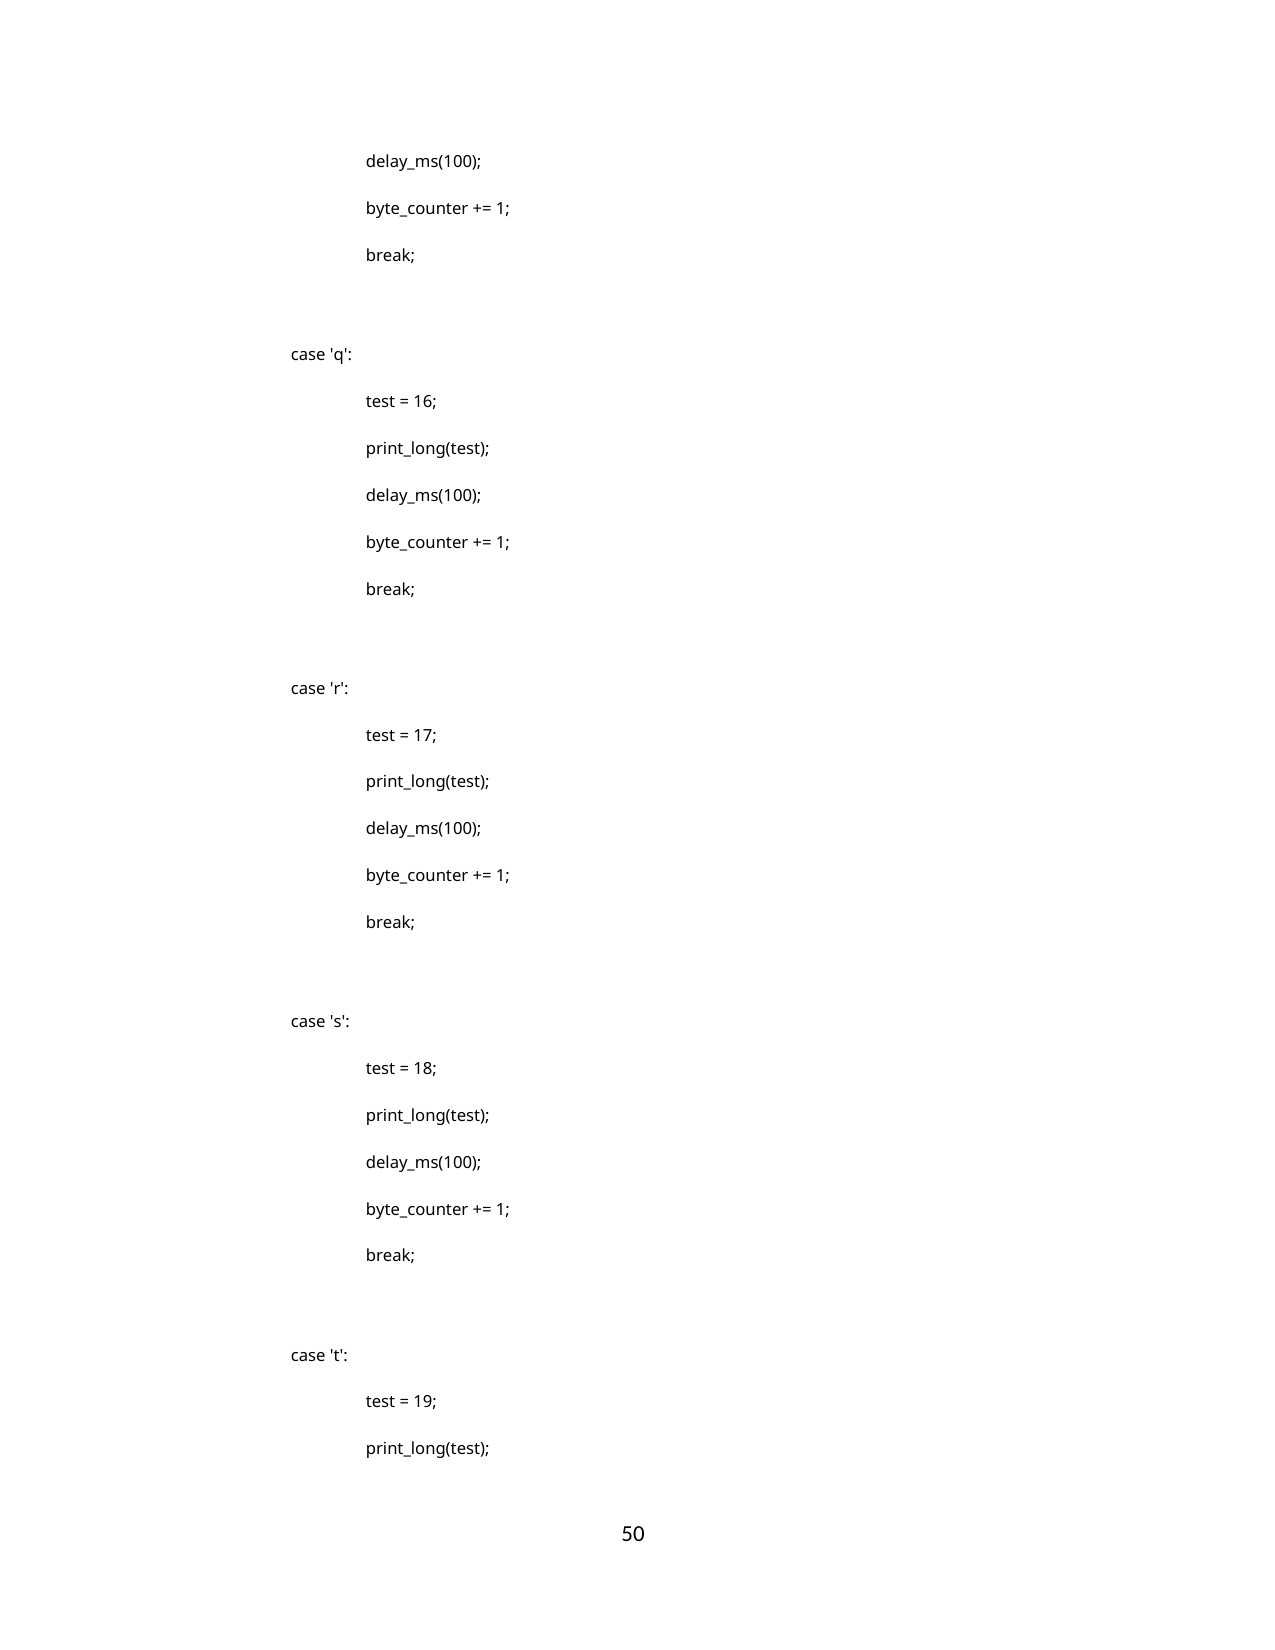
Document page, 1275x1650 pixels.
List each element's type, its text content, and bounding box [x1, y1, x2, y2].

text case 'q': [141, 343, 1125, 366]
text delay_ms(100); [141, 483, 1125, 506]
text test = 19; [141, 1390, 1125, 1413]
text byte_counter += 1; [141, 1197, 1125, 1220]
text test = 16; [141, 390, 1125, 412]
text delay_ms(100); [141, 817, 1125, 839]
text break; [141, 911, 1125, 933]
text break; [141, 577, 1125, 600]
text byte_counter += 1; [141, 864, 1125, 886]
text break; [141, 1244, 1125, 1267]
text test = 18; [141, 1057, 1125, 1079]
text print_long(test); [141, 1103, 1125, 1126]
text case 'r': [141, 676, 1125, 699]
text case 't': [141, 1343, 1125, 1366]
text byte_counter += 1; [141, 197, 1125, 219]
text delay_ms(100); [141, 150, 1125, 173]
text test = 17; [141, 723, 1125, 746]
text print_long(test); [141, 770, 1125, 793]
text break; [141, 244, 1125, 266]
text delay_ms(100); [141, 1150, 1125, 1173]
text print_long(test); [141, 437, 1125, 459]
text byte_counter += 1; [141, 530, 1125, 553]
text print_long(test); [141, 1437, 1125, 1459]
text case 's': [141, 1010, 1125, 1032]
